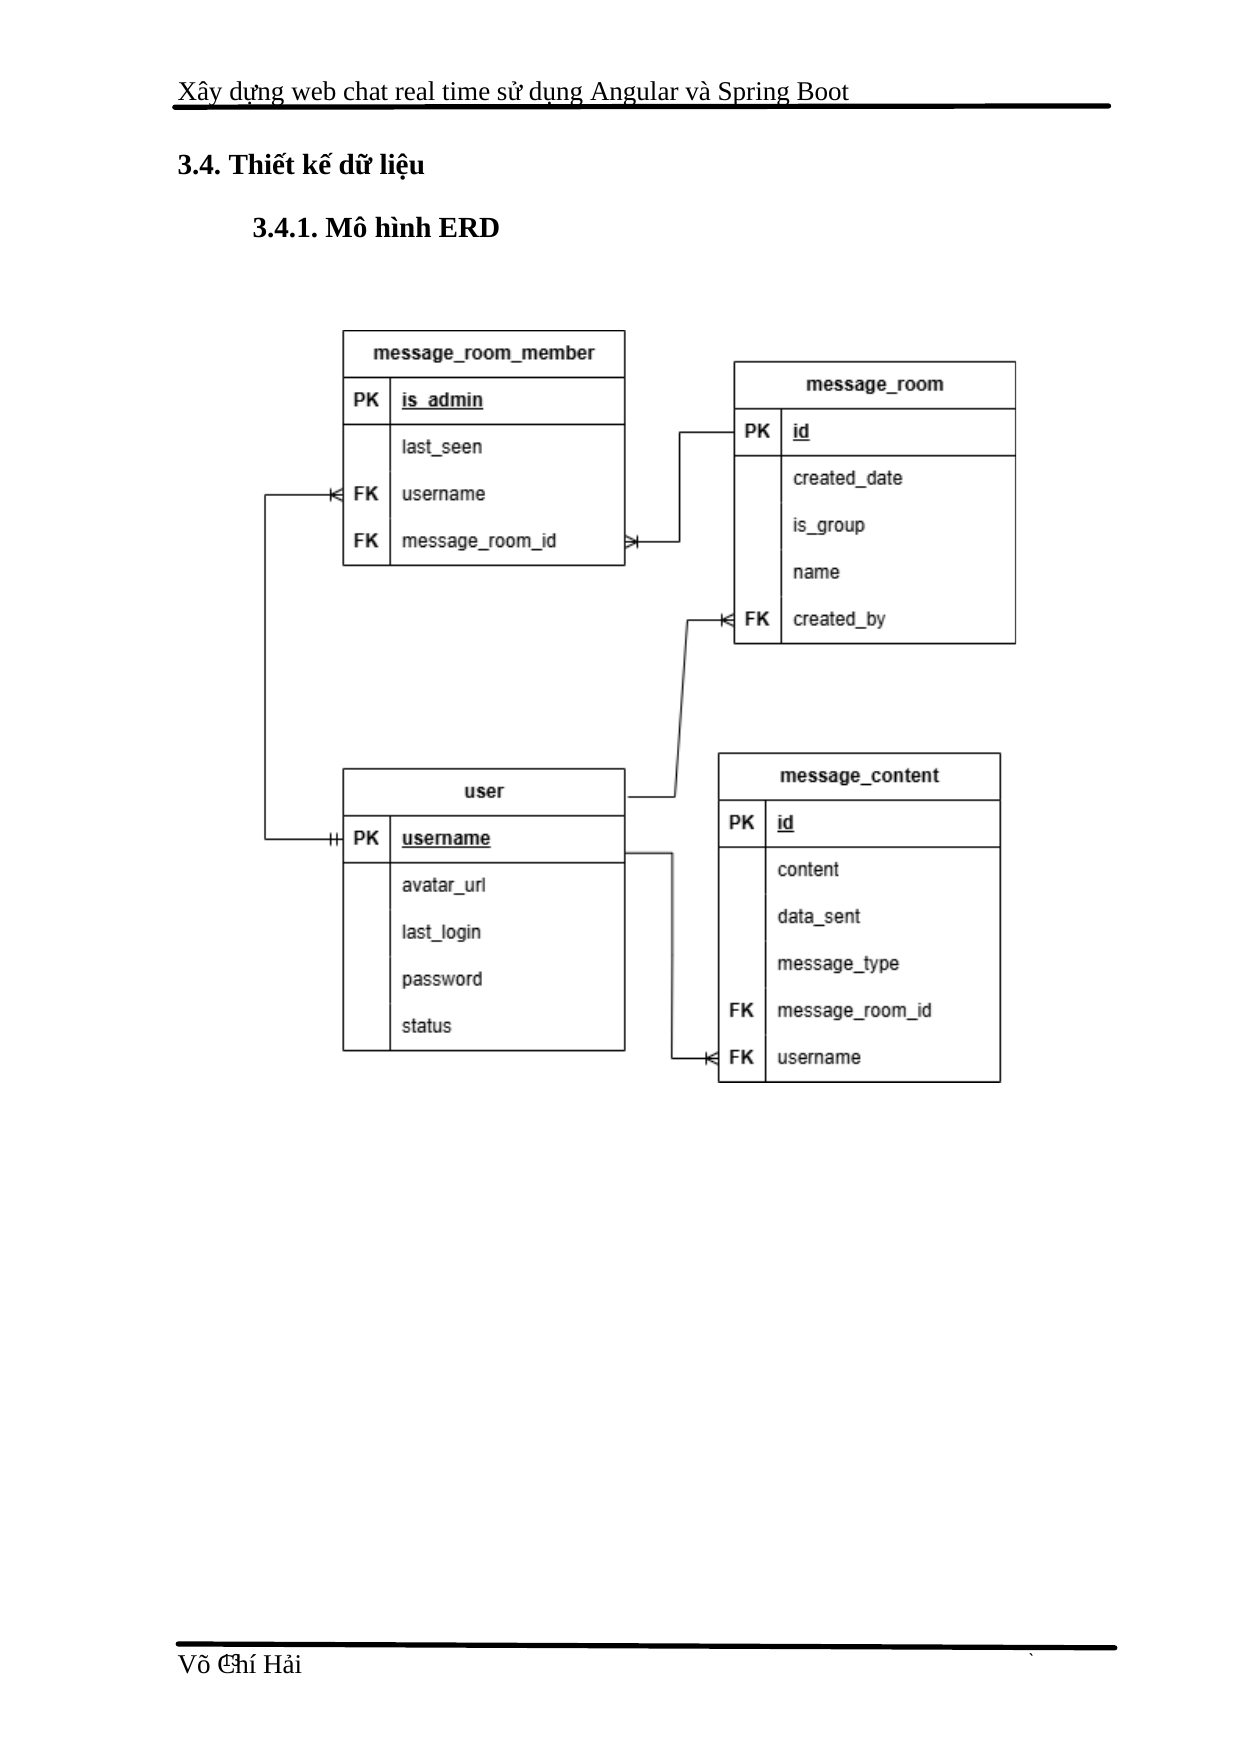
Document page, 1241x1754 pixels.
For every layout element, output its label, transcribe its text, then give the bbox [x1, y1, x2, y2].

picture [252, 330, 1017, 1083]
subtitle 3.4. Thiết kế dữ liệu [177, 147, 1122, 181]
text 3.4.1. Mô hình ERD [177, 210, 1122, 243]
